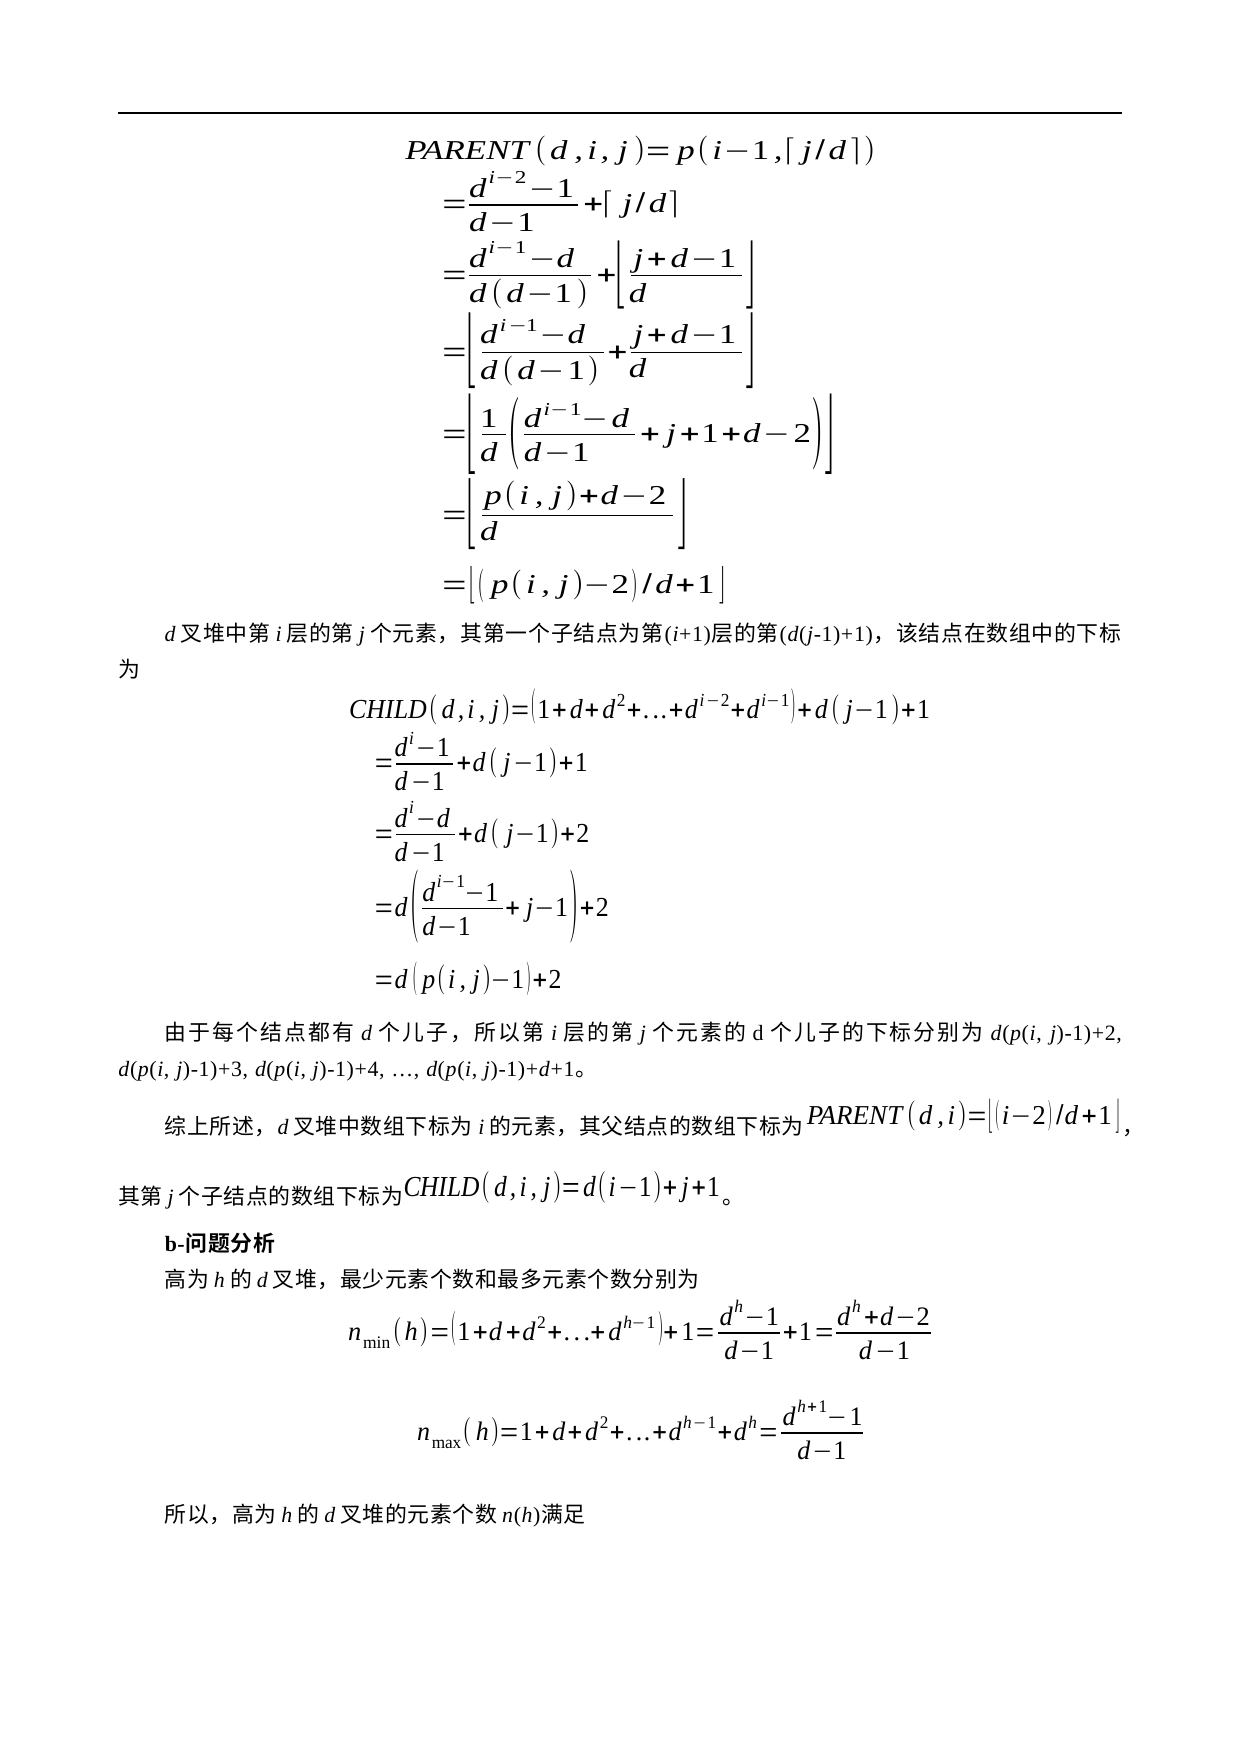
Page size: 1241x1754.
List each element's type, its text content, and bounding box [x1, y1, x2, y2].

text 高为h的d叉堆，最少元素个数和最多元素个数分别为 [118, 1261, 1122, 1294]
text 由于每个结点都有d个儿子，所以第i层的第j个元素的d个儿子的下标分别为d(p(i, j)-1)+2, d(p(i, j)-1)+3, d(p(i, j)-1)+4, …, d(p(i, j)-1)+d+1。 [118, 1015, 1122, 1083]
text 综上所述，d叉堆中数组下标为i的元素，其父结点的数组下标为，其第j个子结点的数组下标为。 [118, 1086, 1122, 1223]
text b-问题分析 [118, 1226, 1122, 1258]
text 所以，高为h的d叉堆的元素个数n(h)满足 [118, 1497, 1122, 1529]
text d叉堆中第i层的第j个元素，其第一个子结点为第(i+1)层的第(d(j-1)+1)，该结点在数组中的下标为 [118, 616, 1122, 684]
